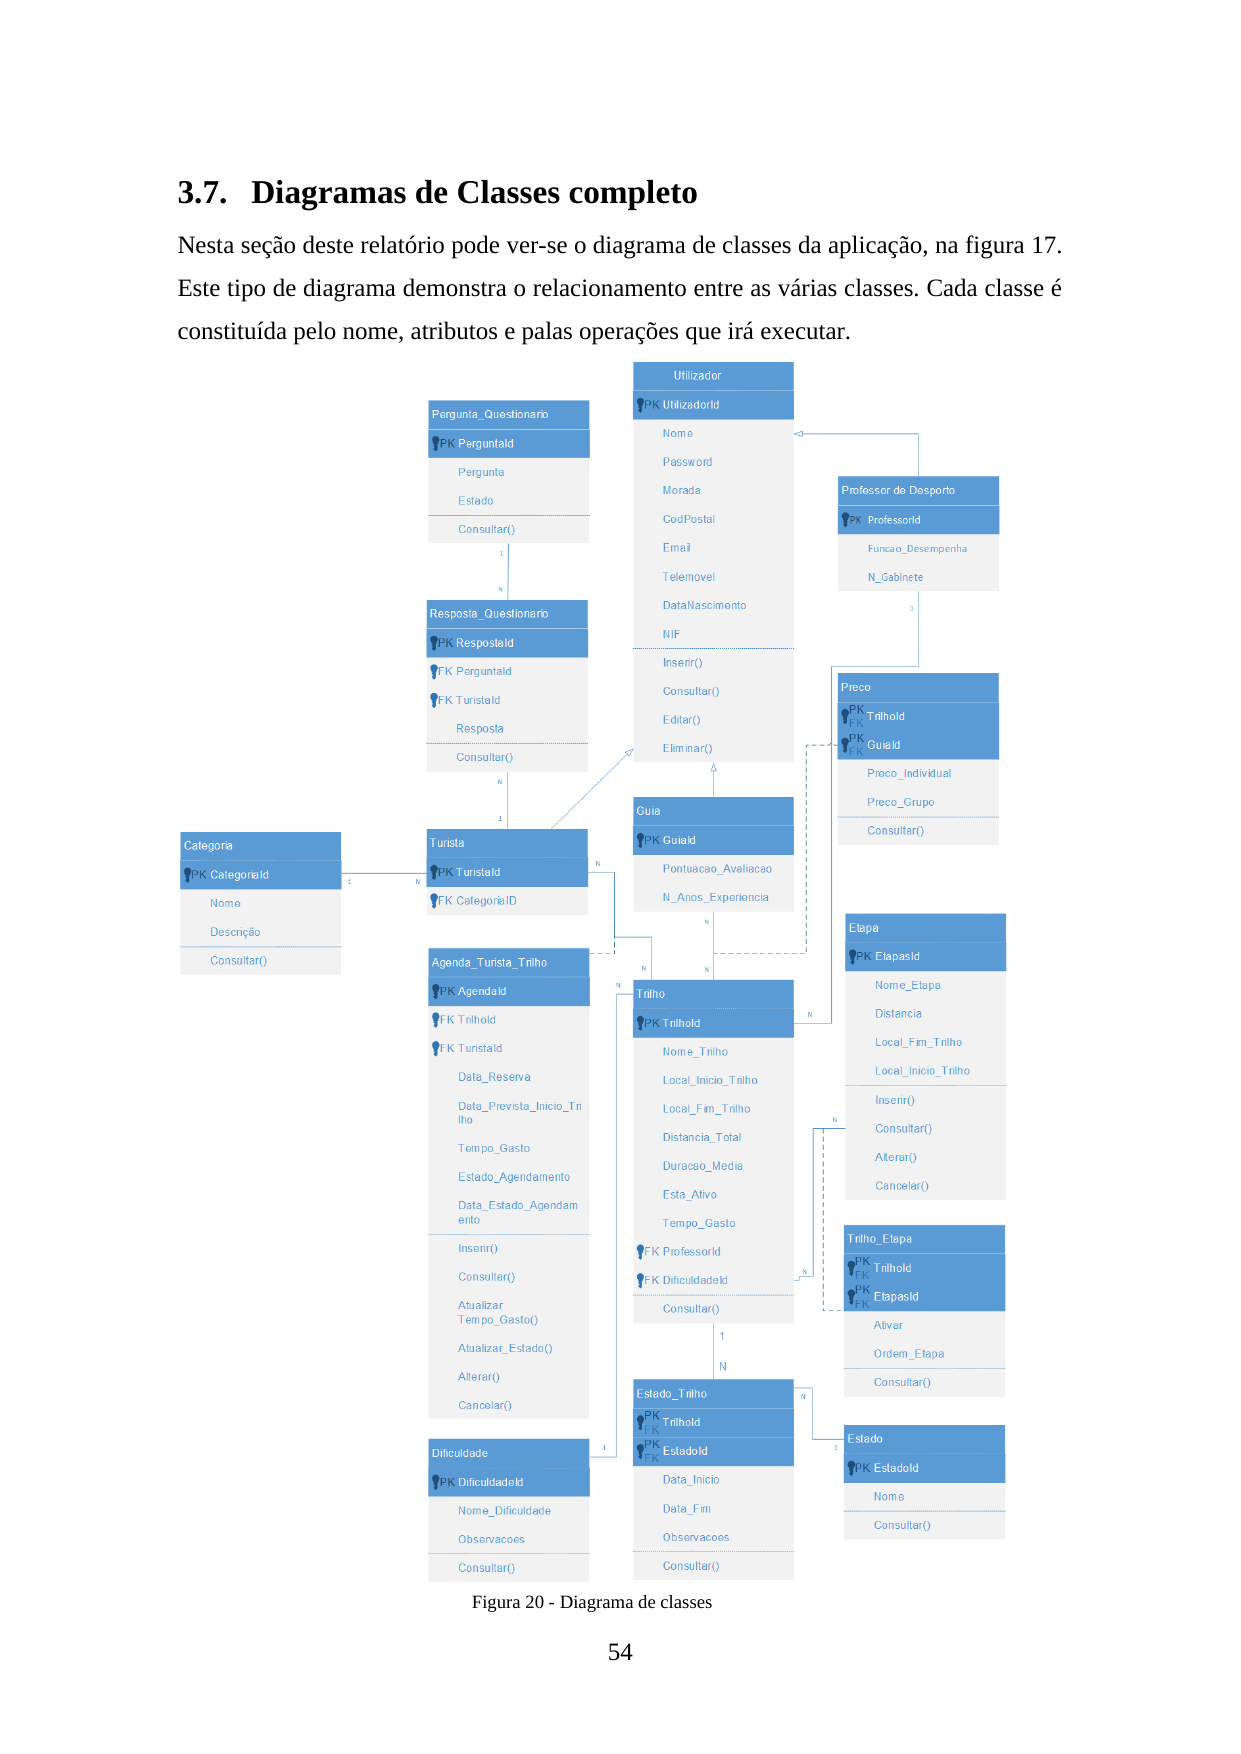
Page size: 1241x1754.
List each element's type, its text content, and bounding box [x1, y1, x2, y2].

subtitle Diagramas de Classes completo [177, 173, 1063, 211]
picture [177, 360, 1007, 1583]
text Nesta seção deste relatório pode ver-se o diagrama de classes da aplicação, na figura 17. Este tipo de diagrama demonstra o relacionamento entre as várias classes. Cada classe é constituída pelo nome, atributos e palas operações que irá executar. [177, 230, 1063, 345]
